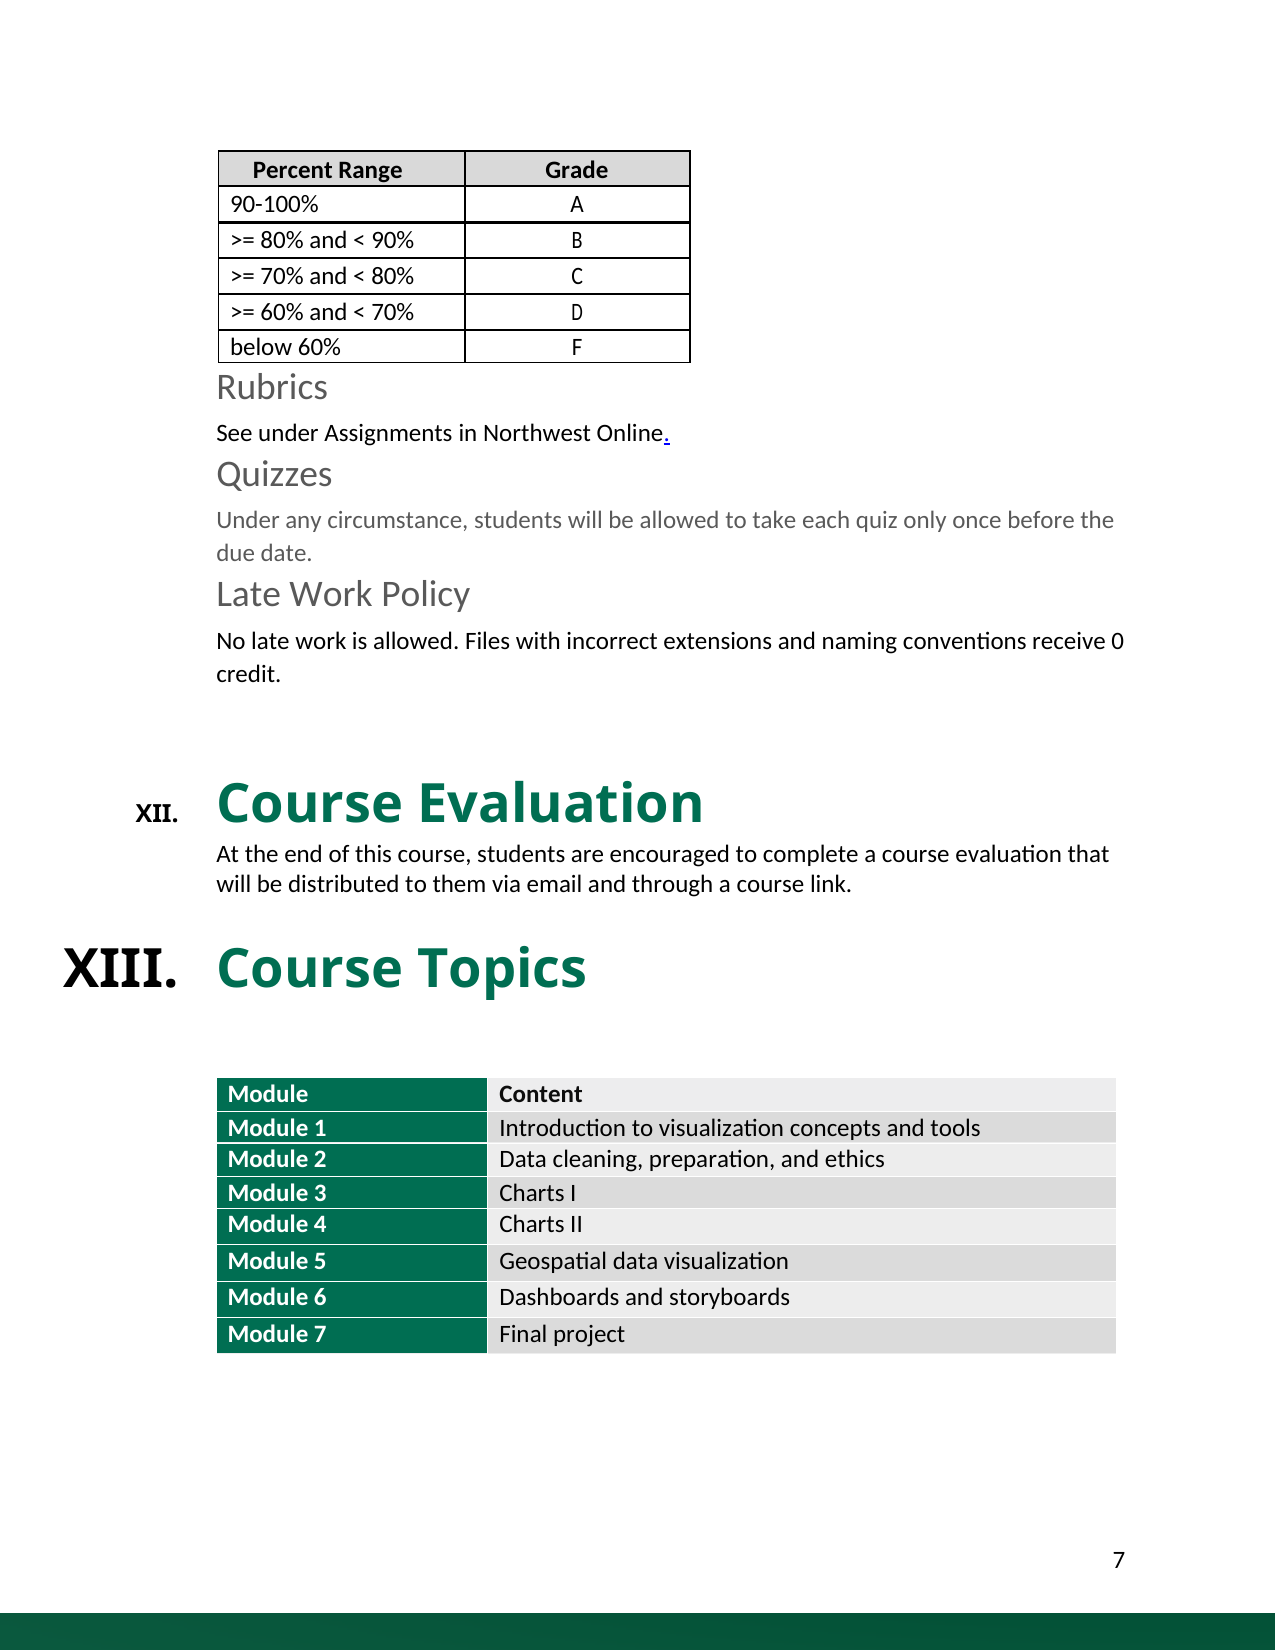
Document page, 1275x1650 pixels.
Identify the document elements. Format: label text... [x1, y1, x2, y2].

table_header Module [217, 1078, 487, 1111]
table_cell Final project [488, 1318, 1116, 1353]
table_cell >= 70% and < 80% [219, 259, 464, 290]
table_cell D [466, 295, 689, 326]
table_cell Module 1 [217, 1112, 487, 1142]
picture [0, 1613, 1275, 1650]
table_cell Geospatial data visualization [488, 1245, 1116, 1281]
table_cell Introduction to visualization concepts and tools [488, 1112, 1116, 1142]
table_cell F [466, 331, 689, 362]
table_cell below 60% [219, 331, 464, 362]
table_cell Module 6 [217, 1282, 487, 1317]
text Quizzes [216, 450, 1125, 496]
table_cell >= 60% and < 70% [219, 295, 464, 326]
text No late work is allowed. Files with incorrect extensions and naming conventions receive 0 credit. [216, 625, 1125, 688]
table_cell B [466, 224, 689, 255]
table_cell Charts II [488, 1209, 1116, 1244]
text Course Topics [178, 930, 1125, 1077]
table_cell Module 7 [217, 1318, 487, 1353]
table_header Content [488, 1078, 1116, 1111]
table_cell 90-100% [219, 187, 464, 219]
text Late Work Policy [216, 570, 1125, 616]
table_cell Module 2 [217, 1144, 487, 1176]
table_cell Charts I [488, 1177, 1116, 1208]
text Under any circumstance, students will be allowed to take each quiz only once before the due date. [216, 504, 1125, 568]
table_cell Module 4 [217, 1209, 487, 1244]
table_cell C [466, 259, 689, 290]
table_cell A [466, 187, 689, 219]
text At the end of this course, students are encouraged to complete a course evaluation that will be distributed to them via email and through a course link. [216, 838, 1125, 930]
table_cell Percent Range [219, 152, 464, 185]
table_cell Module 5 [217, 1245, 487, 1281]
text See under Assignments in Northwest Online. [216, 417, 1125, 448]
table_cell Dashboards and storyboards [488, 1282, 1116, 1317]
table_cell Data cleaning, preparation, and ethics [488, 1144, 1116, 1176]
text Course Evaluation [178, 764, 1125, 838]
table_cell >= 80% and < 90% [219, 224, 464, 255]
table_cell Module 3 [217, 1177, 487, 1208]
text Rubrics [216, 363, 1125, 409]
table_cell Grade [466, 152, 689, 185]
